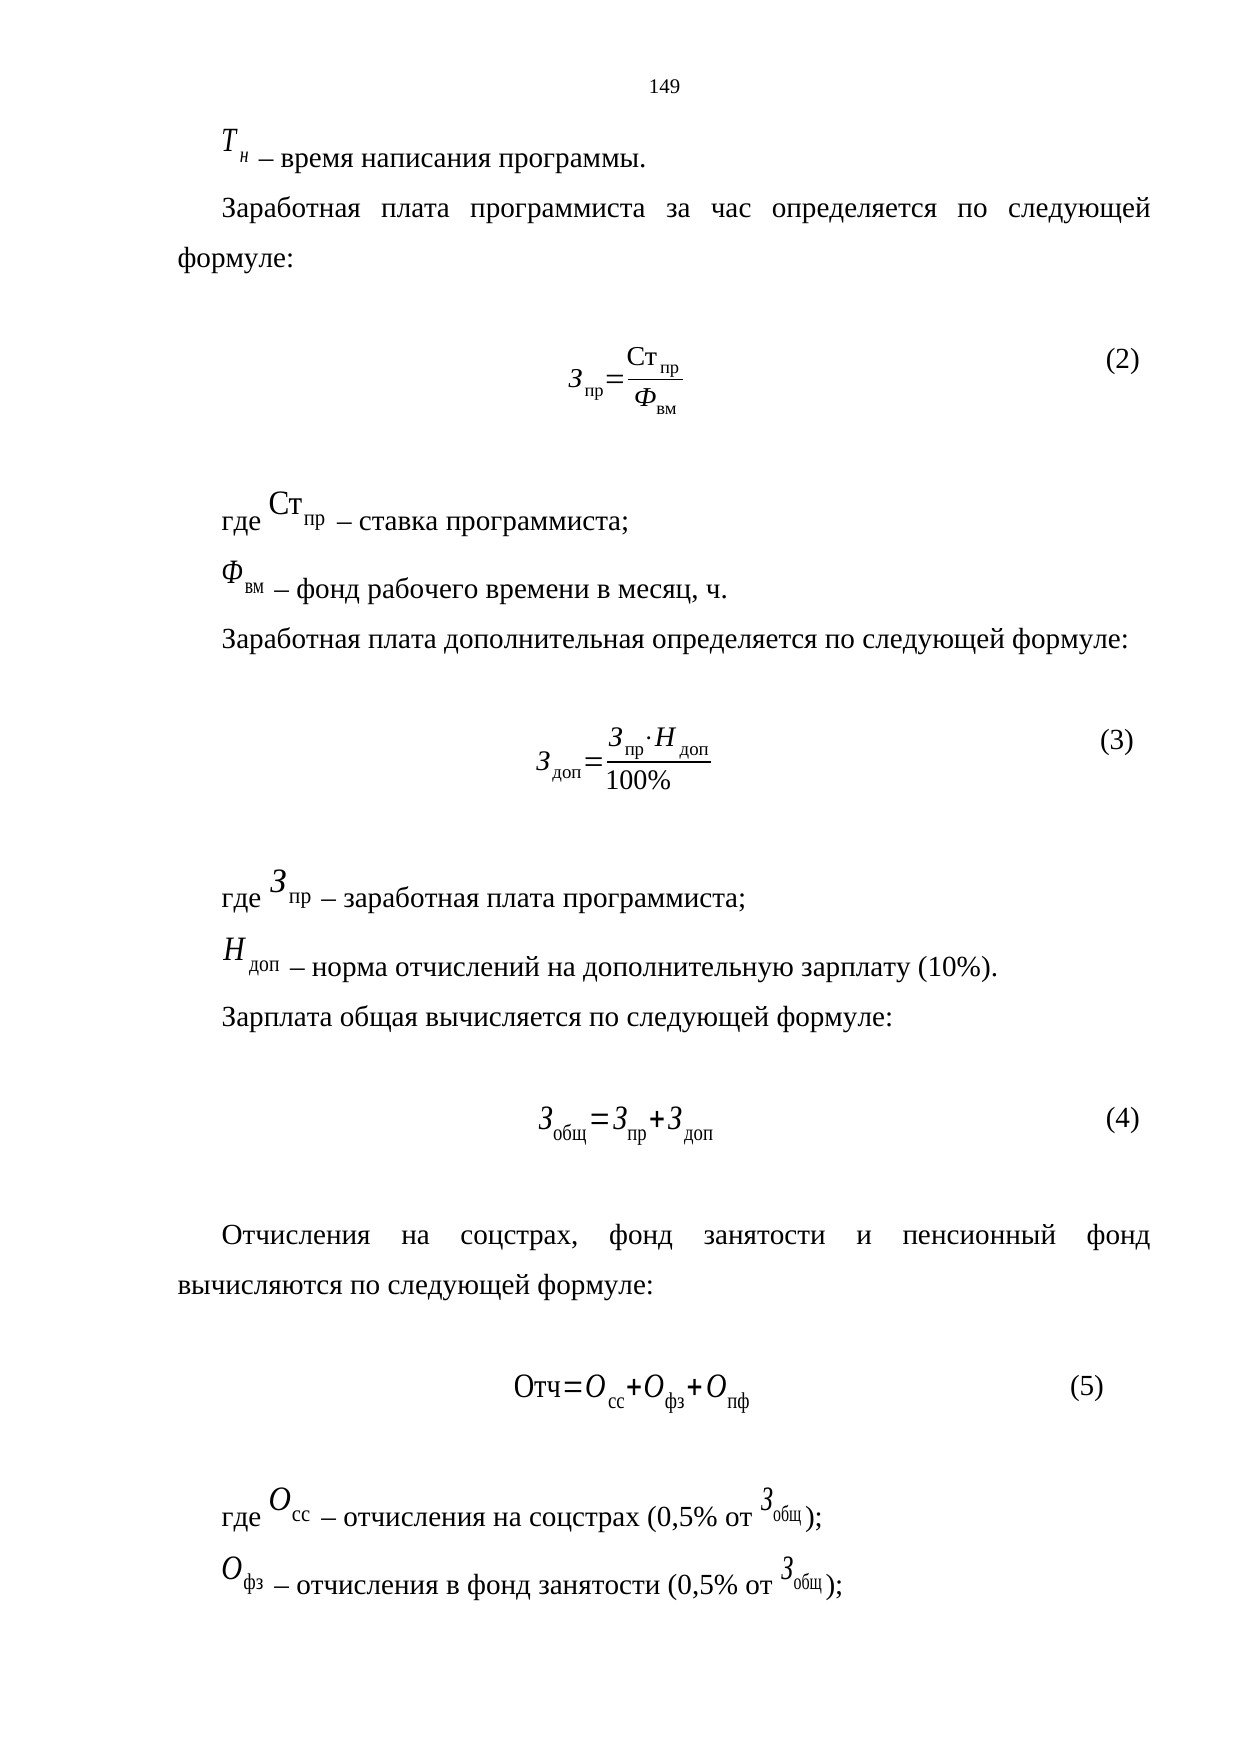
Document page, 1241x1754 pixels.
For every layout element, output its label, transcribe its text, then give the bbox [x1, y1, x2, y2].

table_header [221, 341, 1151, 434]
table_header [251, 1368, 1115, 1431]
text где – ставка программиста; [177, 485, 1152, 536]
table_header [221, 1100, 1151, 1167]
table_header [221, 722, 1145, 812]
text – время написания программы. [177, 122, 1152, 173]
text – норма отчислений на дополнительную зарплату (10%). [177, 931, 1152, 982]
text – отчисления в фонд занятости (0,5% от ); [177, 1549, 1152, 1601]
text – фонд рабочего времени в месяц, ч. [177, 553, 1152, 605]
text Заработная плата программиста за час определяется по следующей формуле: [177, 190, 1152, 274]
text Отчисления на соцстрах, фонд занятости и пенсионный фонд вычисляются по следующей формуле: [177, 1217, 1152, 1301]
text Зарплата общая вычисляется по следующей формуле: [177, 999, 1152, 1033]
text где – заработная плата программиста; [177, 862, 1152, 914]
text Заработная плата дополнительная определяется по следующей формуле: [177, 621, 1152, 655]
text где – отчисления на соцстрах (0,5% от ); [177, 1481, 1152, 1532]
